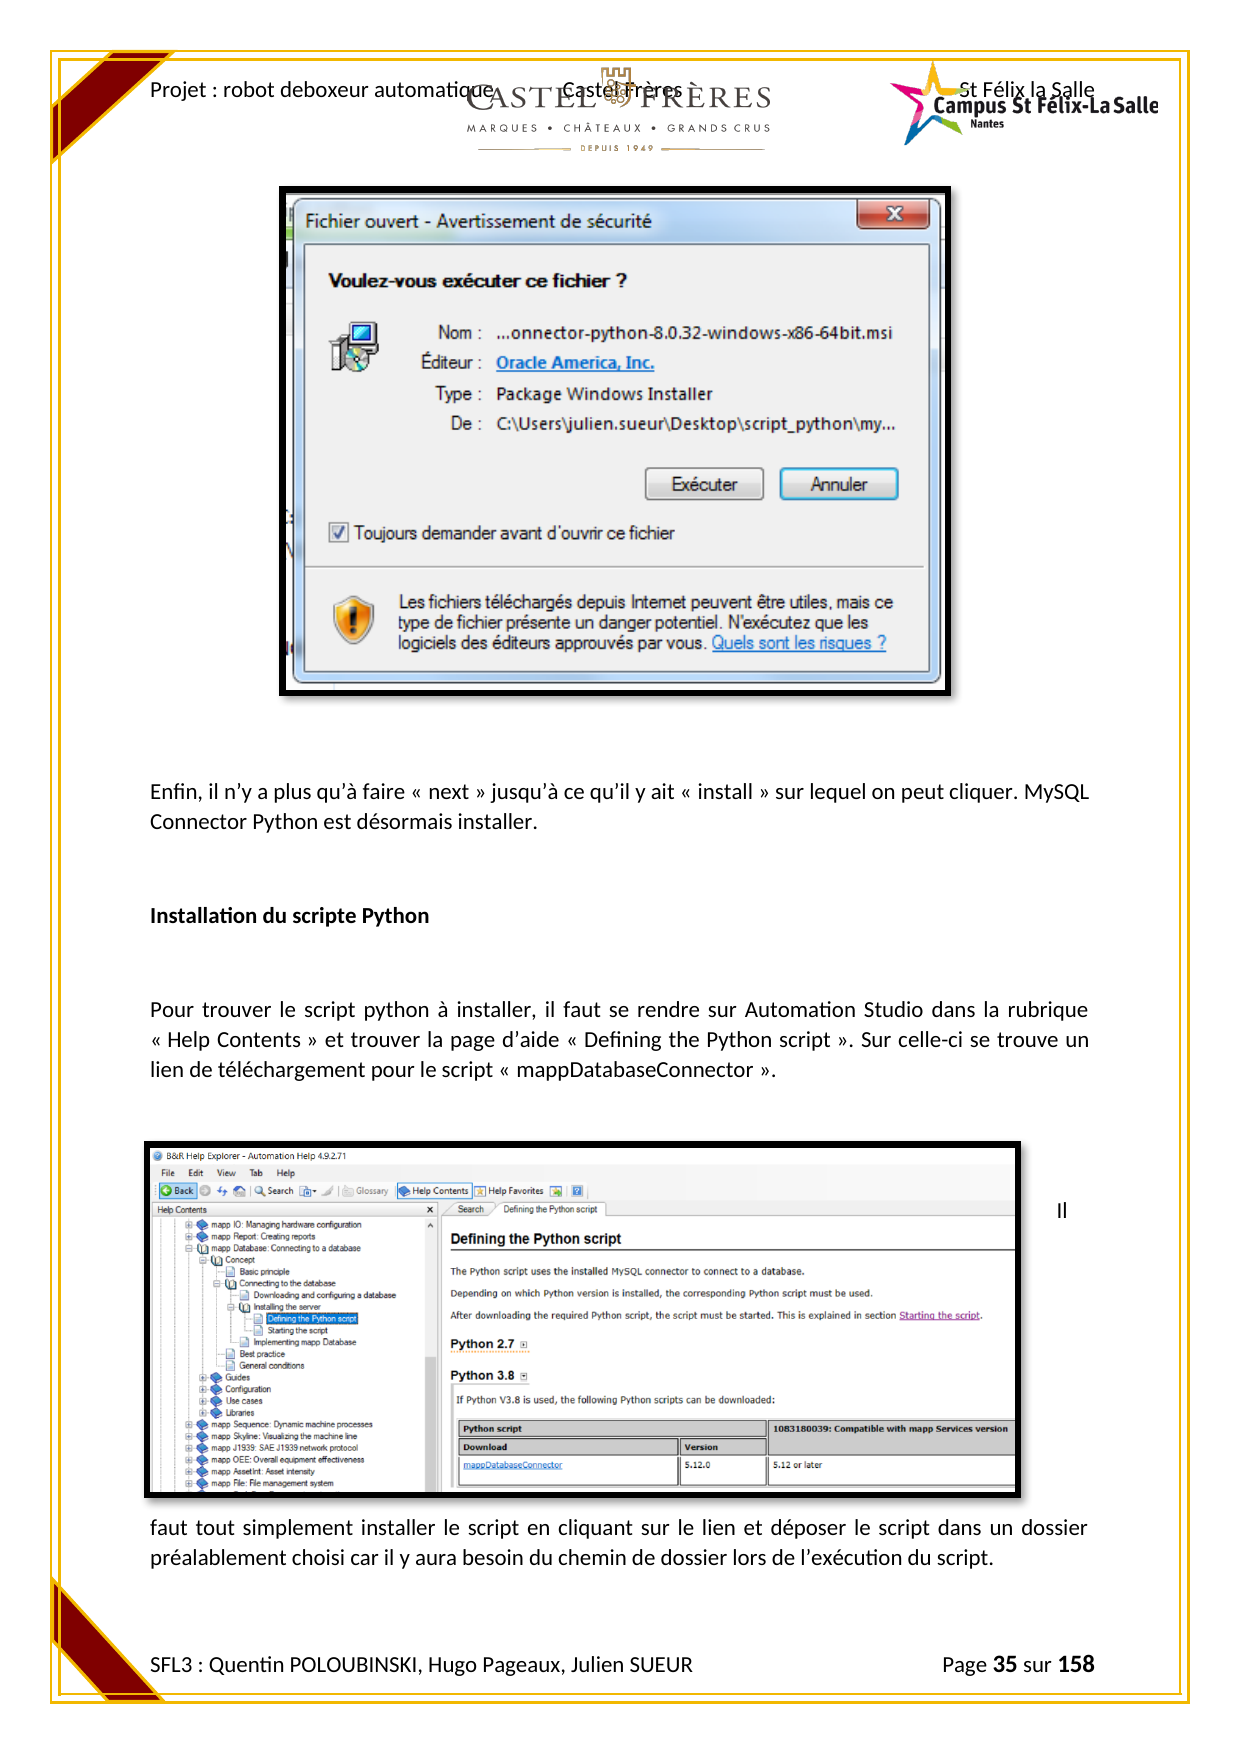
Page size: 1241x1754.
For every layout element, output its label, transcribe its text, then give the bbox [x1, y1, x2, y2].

text Installation du scripte Python [150, 901, 1090, 929]
text Pour trouver le script python à installer, il faut se rendre sur Automation Studio dans la rubrique « Help Contents » et trouver la page d’aide « Defining the Python script ». Sur celle-ci se trouve un lien de téléchargement pour le script « mappDatabaseConnector ». [150, 995, 1090, 1083]
picture [460, 59, 773, 157]
text Enfin, il n’y a plus qu’à faire « next » jusqu’à ce qu’il y ait « install » sur lequel on peut cliquer. MySQL Connector Python est désormais installer. [150, 777, 1090, 836]
picture [889, 60, 1158, 145]
picture [286, 193, 945, 690]
picture [150, 1148, 1015, 1492]
